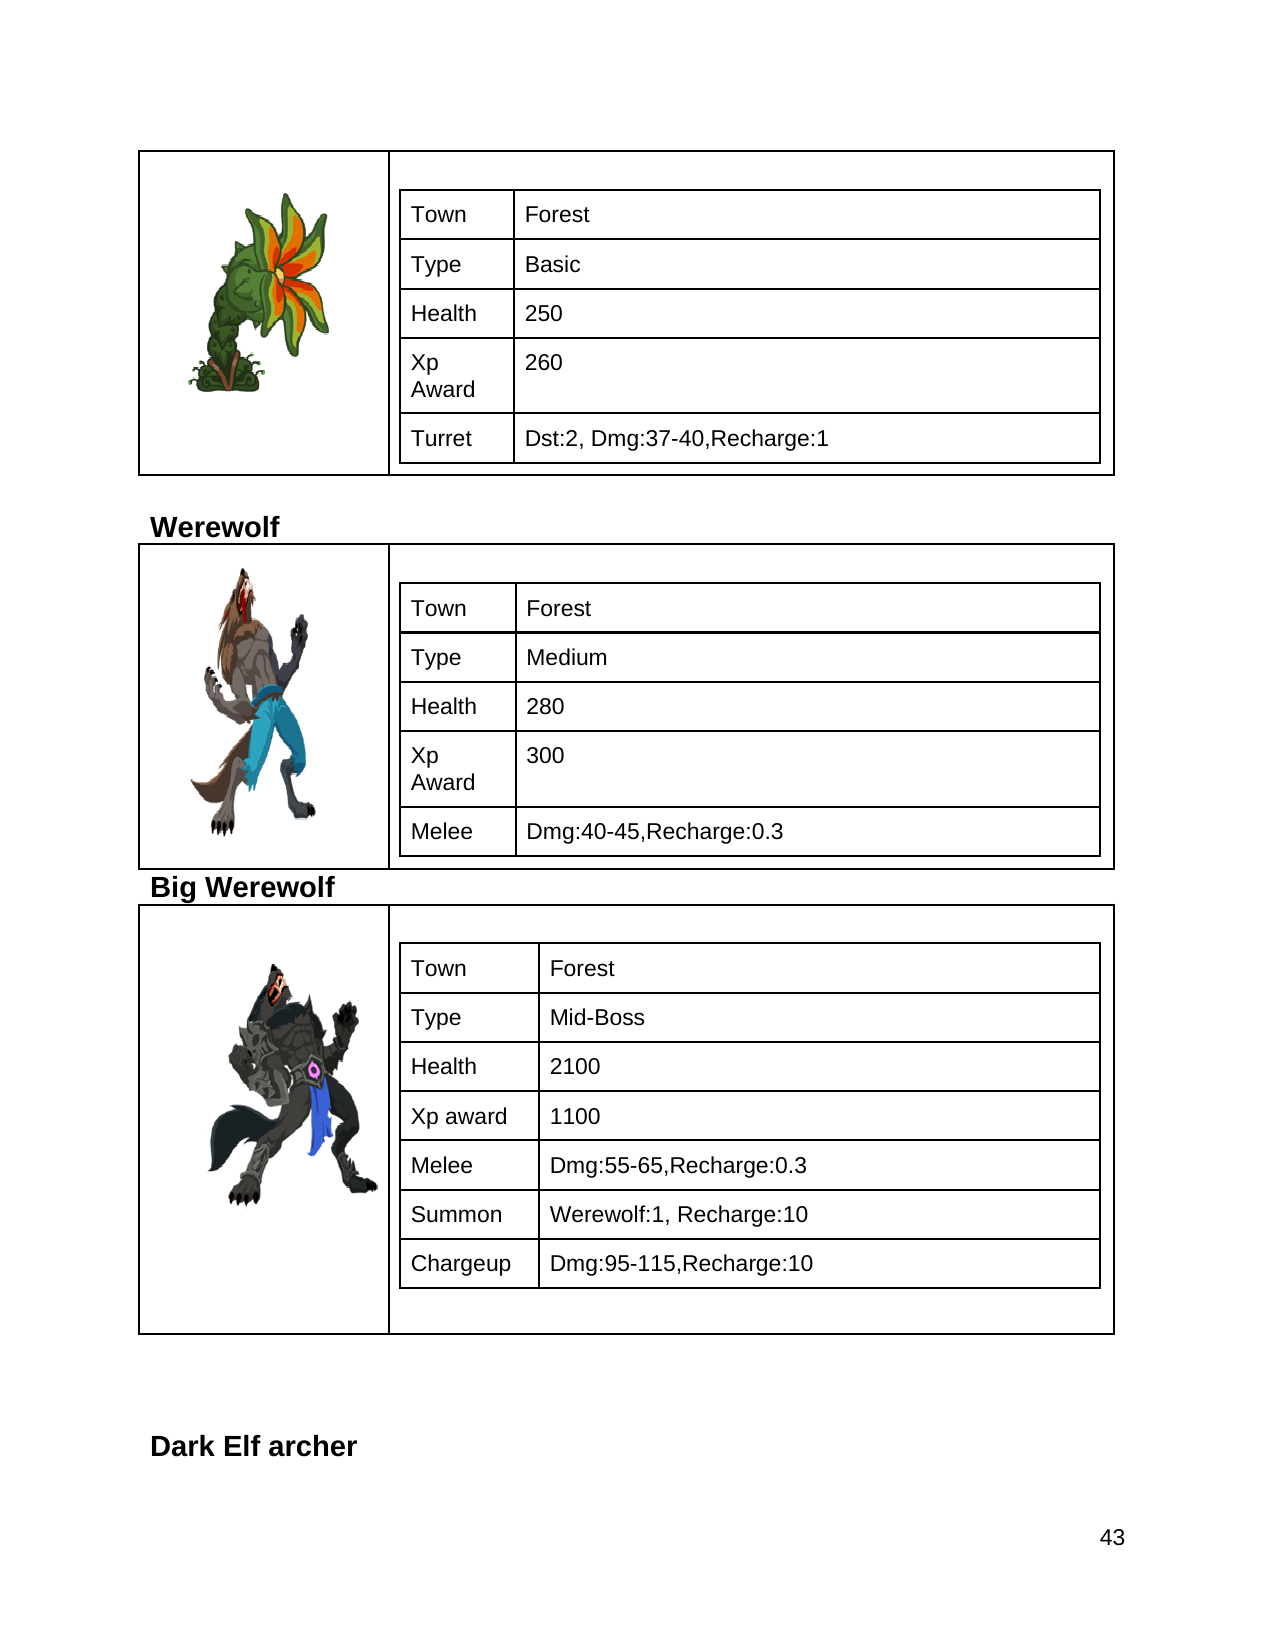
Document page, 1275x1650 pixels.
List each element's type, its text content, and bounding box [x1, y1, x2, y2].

subtitle Dark Elf archer [150, 1429, 1125, 1462]
table_header [390, 152, 1113, 474]
table_header [140, 906, 388, 1333]
picture [149, 162, 373, 408]
picture [149, 555, 372, 858]
subtitle Werewolf [150, 510, 1125, 543]
picture [149, 916, 389, 1230]
table_header [140, 152, 388, 474]
table_header [390, 545, 1113, 868]
table_header [140, 545, 388, 868]
table_header [390, 906, 1113, 1333]
subtitle Big Werewolf [150, 870, 1125, 903]
